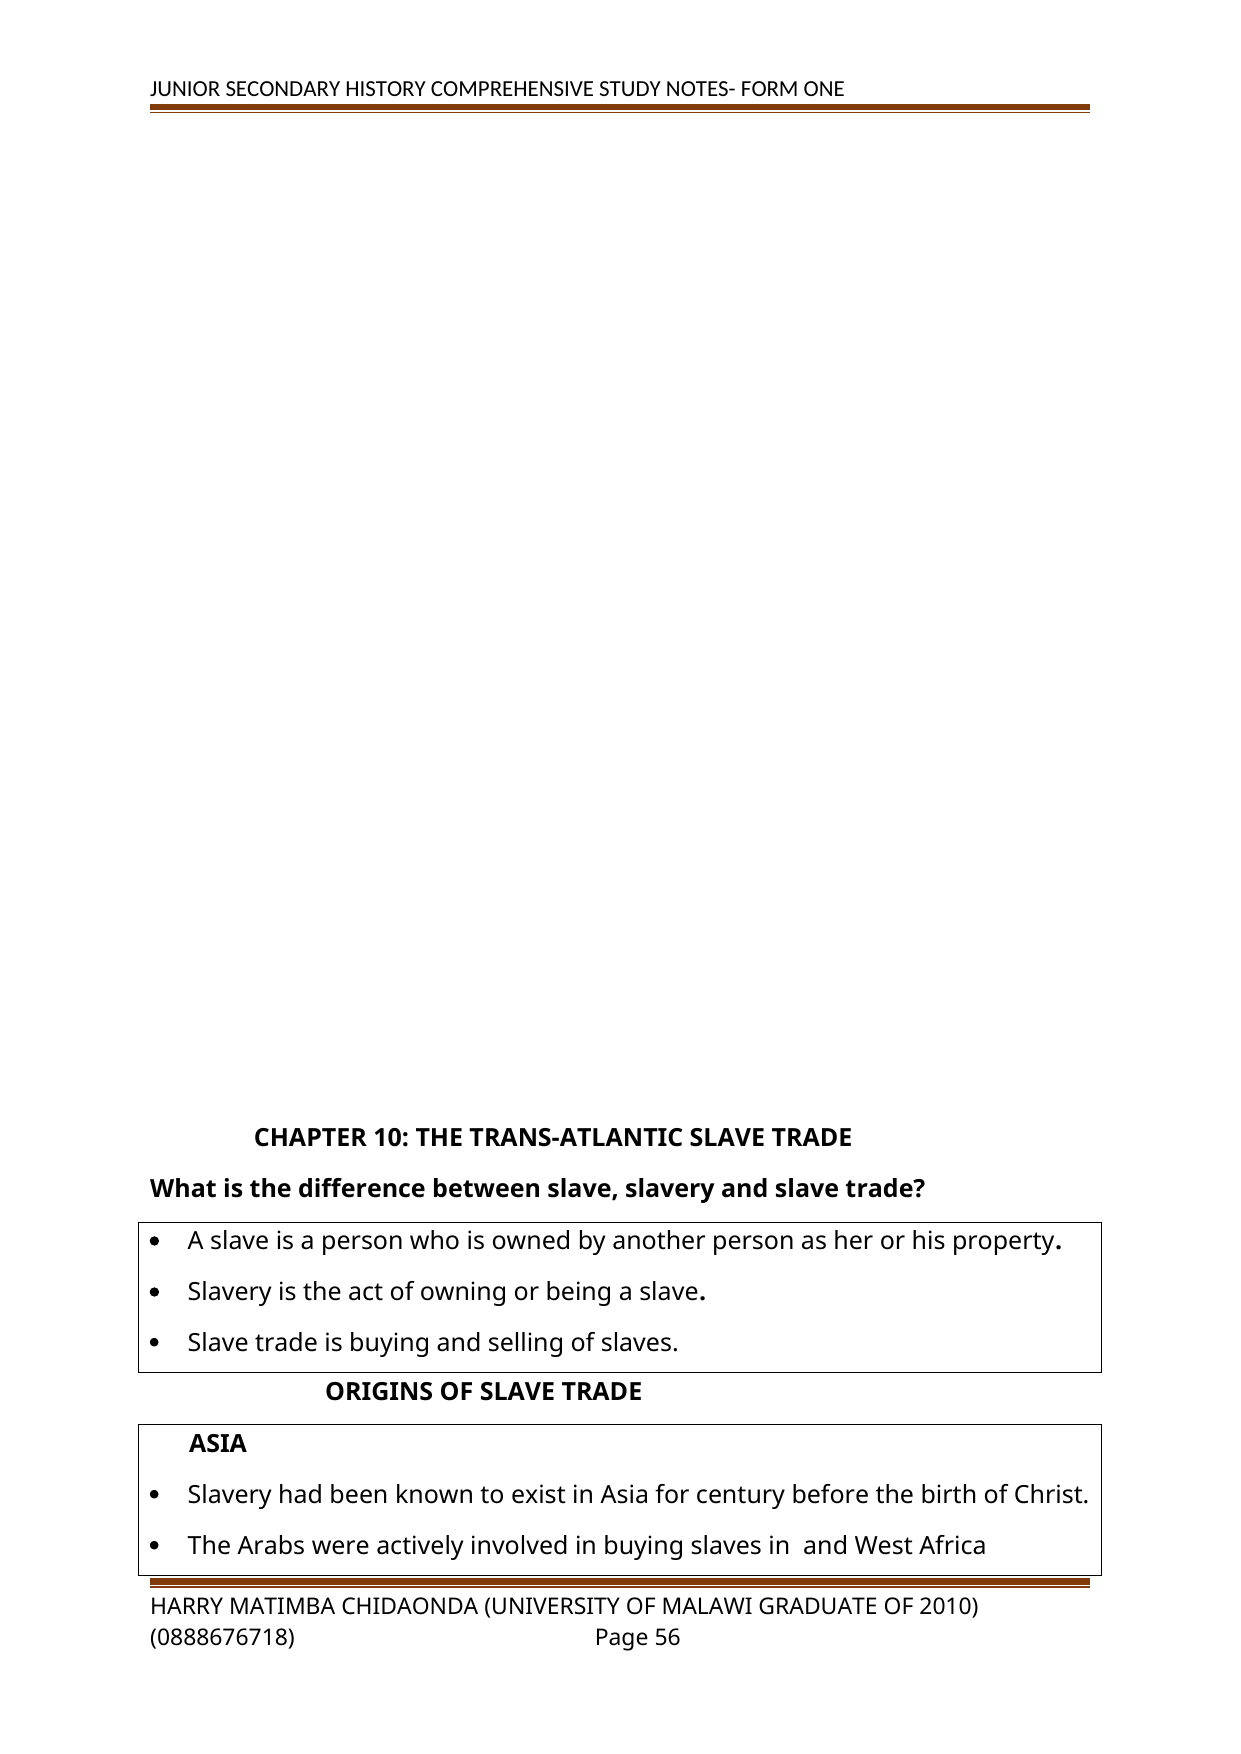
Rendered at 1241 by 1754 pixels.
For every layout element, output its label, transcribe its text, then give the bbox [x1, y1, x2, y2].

text CHAPTER 10: THE TRANS-ATLANTIC SLAVE TRADE [150, 1120, 1090, 1154]
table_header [139, 1425, 1101, 1574]
text What is the difference between slave, slavery and slave trade? [150, 1171, 1090, 1205]
table_header A slave is a person who is owned by another person as her or his property. Slavery is the act of owning or being a slave. Slave trade is buying and selling of slaves. [139, 1223, 1101, 1372]
text ORIGINS OF SLAVE TRADE [150, 1373, 1090, 1407]
